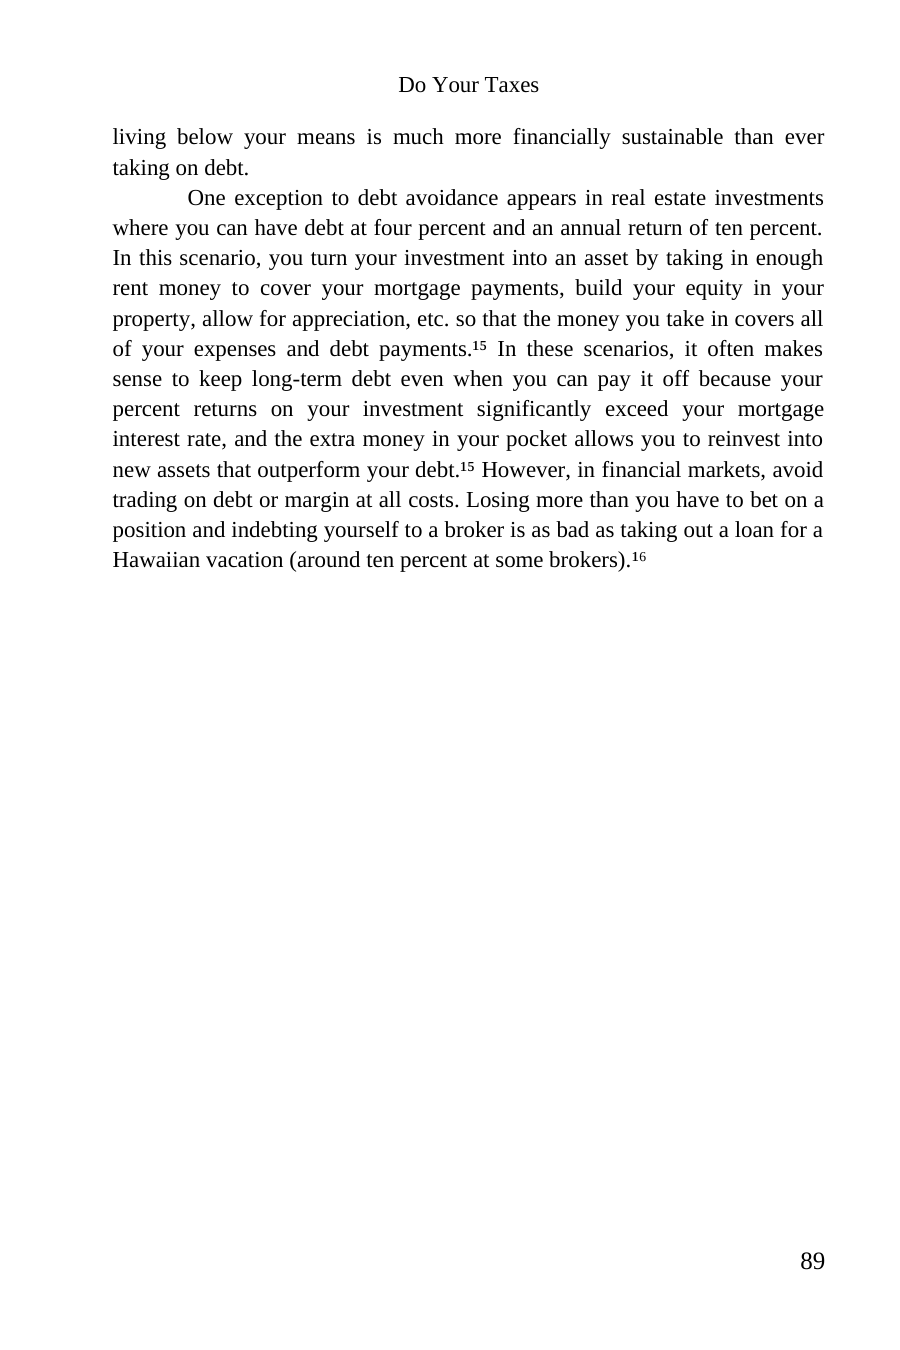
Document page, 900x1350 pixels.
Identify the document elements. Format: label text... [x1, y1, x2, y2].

text One exception to debt avoidance appears in real estate investments where you can have debt at four percent and an annual return of ten percent. In this scenario, you turn your investment into an asset by taking in enough rent money to cover your mortgage payments, build your equity in your property, allow for appreciation, etc. so that the money you take in covers all of your expenses and debt payments.¹⁵ In these scenarios, it often makes sense to keep long-term debt even when you can pay it off because your percent returns on your investment significantly exceed your mortgage interest rate, and the extra money in your pocket allows you to reinvest into new assets that outperform your debt.¹⁵ However, in financial markets, avoid trading on debt or margin at all costs. Losing more than you have to bet on a position and indebting yourself to a broker is as bad as taking out a loan for a Hawaiian vacation (around ten percent at some brokers).¹⁶ [112, 184, 825, 573]
